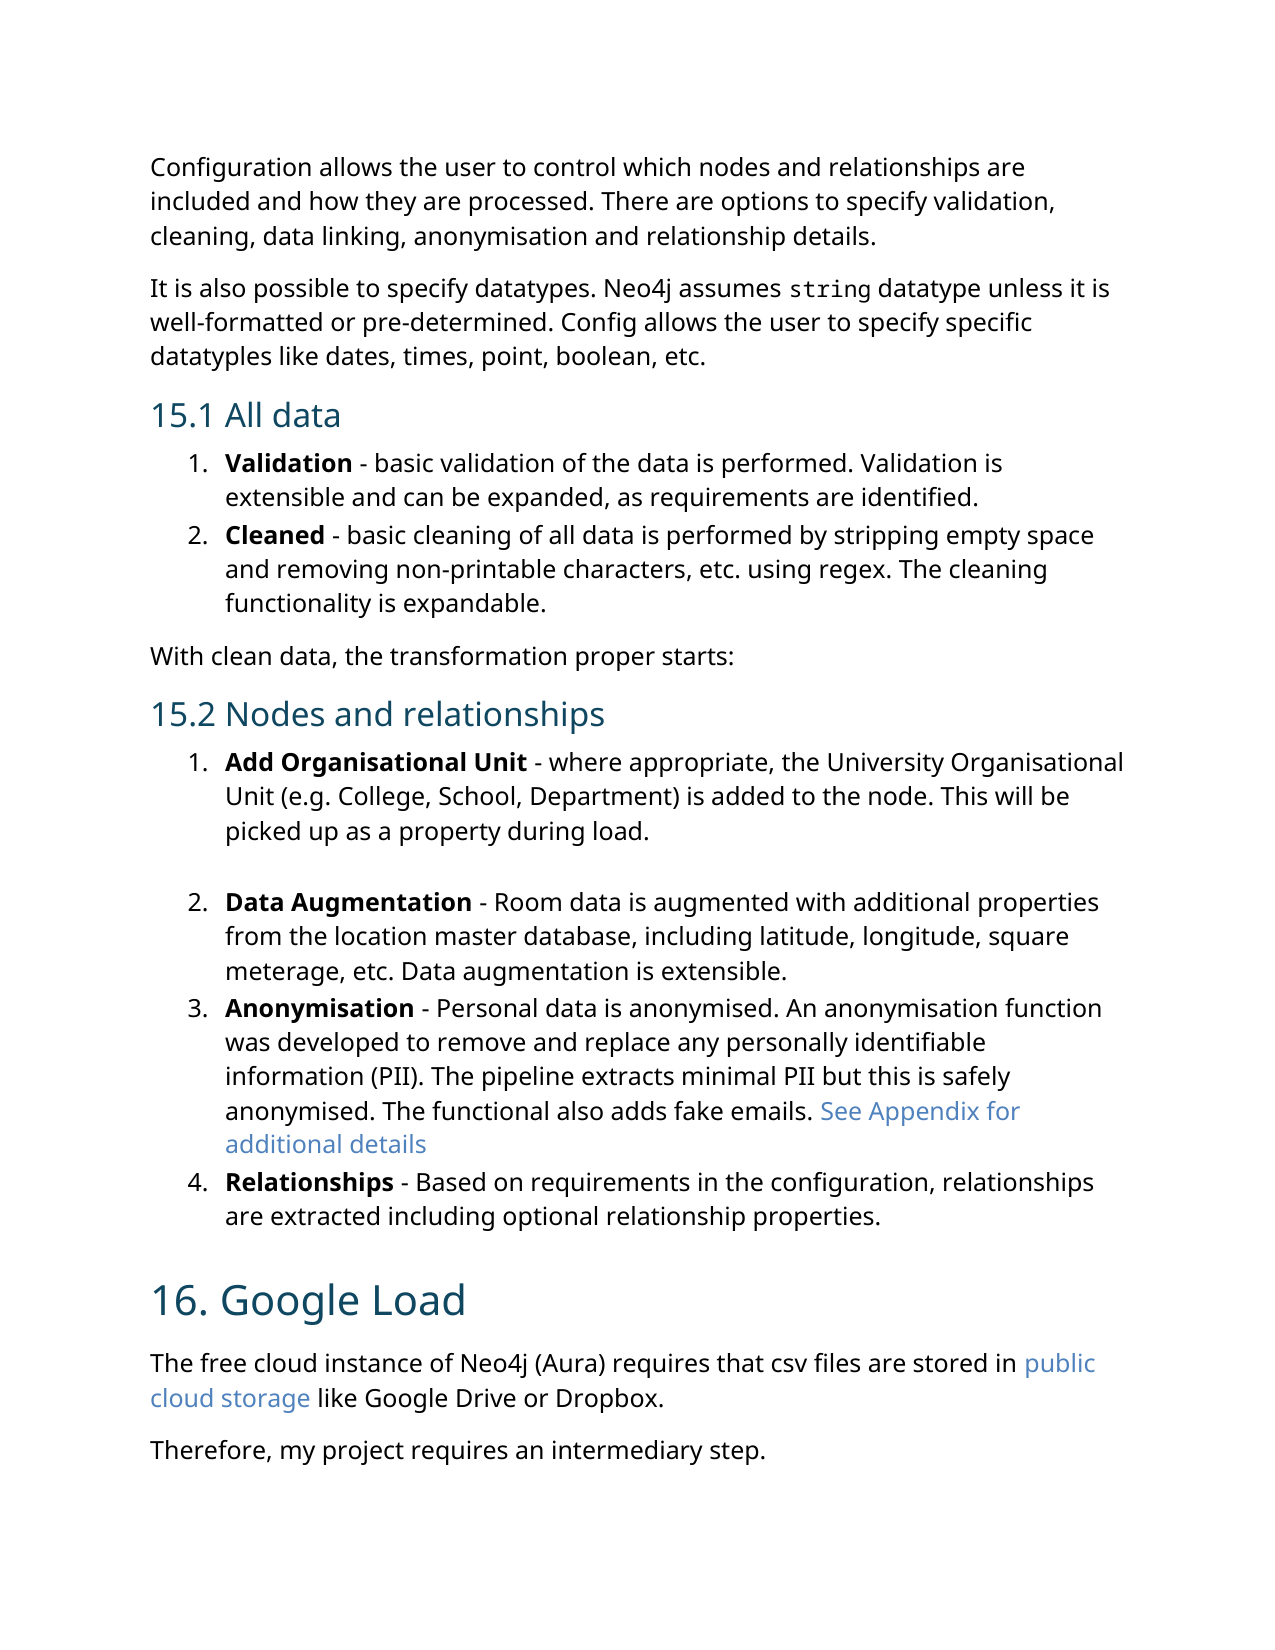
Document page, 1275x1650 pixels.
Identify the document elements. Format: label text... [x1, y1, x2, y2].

text Therefore, my project requires an intermediary step. [150, 1433, 1125, 1467]
list Cleaned - basic cleaning of all data is performed by stripping empty space and removing non-printable characters, etc. using regex. The cleaning functionality is expandable. [187, 517, 1125, 620]
text Configuration allows the user to control which nodes and relationships are included and how they are processed. There are options to specify validation, cleaning, data linking, anonymisation and relationship details. [150, 150, 1125, 252]
list Add Organisational Unit - where appropriate, the University Organisational Unit (e.g. College, School, Department) is added to the node. This will be picked up as a property during load. [187, 745, 1125, 881]
subtitle 16. Google Load [150, 1271, 1125, 1327]
list Validation - basic validation of the data is performed. Validation is extensible and can be expanded, as requirements are identified. [187, 446, 1125, 514]
text The free cloud instance of Neo4j (Aura) requires that csv files are stored in public cloud storage like Google Drive or Dropbox. [150, 1346, 1125, 1414]
subtitle 15.2 Nodes and relationships [150, 691, 1125, 737]
subtitle 15.1 All data [150, 392, 1125, 437]
text With clean data, the transformation proper starts: [150, 638, 1125, 672]
text It is also possible to specify datatypes. Neo4j assumes string datatype unless it is well-formatted or pre-determined. Config allows the user to specify specific datatyples like dates, times, point, boolean, etc. [150, 271, 1125, 373]
list Anonymisation - Personal data is anonymised. An anonymisation function was developed to remove and replace any personally identifiable information (PII). The pipeline extracts minimal PII but this is safely anonymised. The functional also adds fake emails. See Appendix for additional details [187, 991, 1125, 1161]
list Data Augmentation - Room data is augmented with additional properties from the location master database, including latitude, longitude, square meterage, etc. Data augmentation is extensible. [187, 885, 1125, 987]
list Relationships - Based on requirements in the configuration, relationships are extracted including optional relationship properties. [187, 1165, 1125, 1233]
